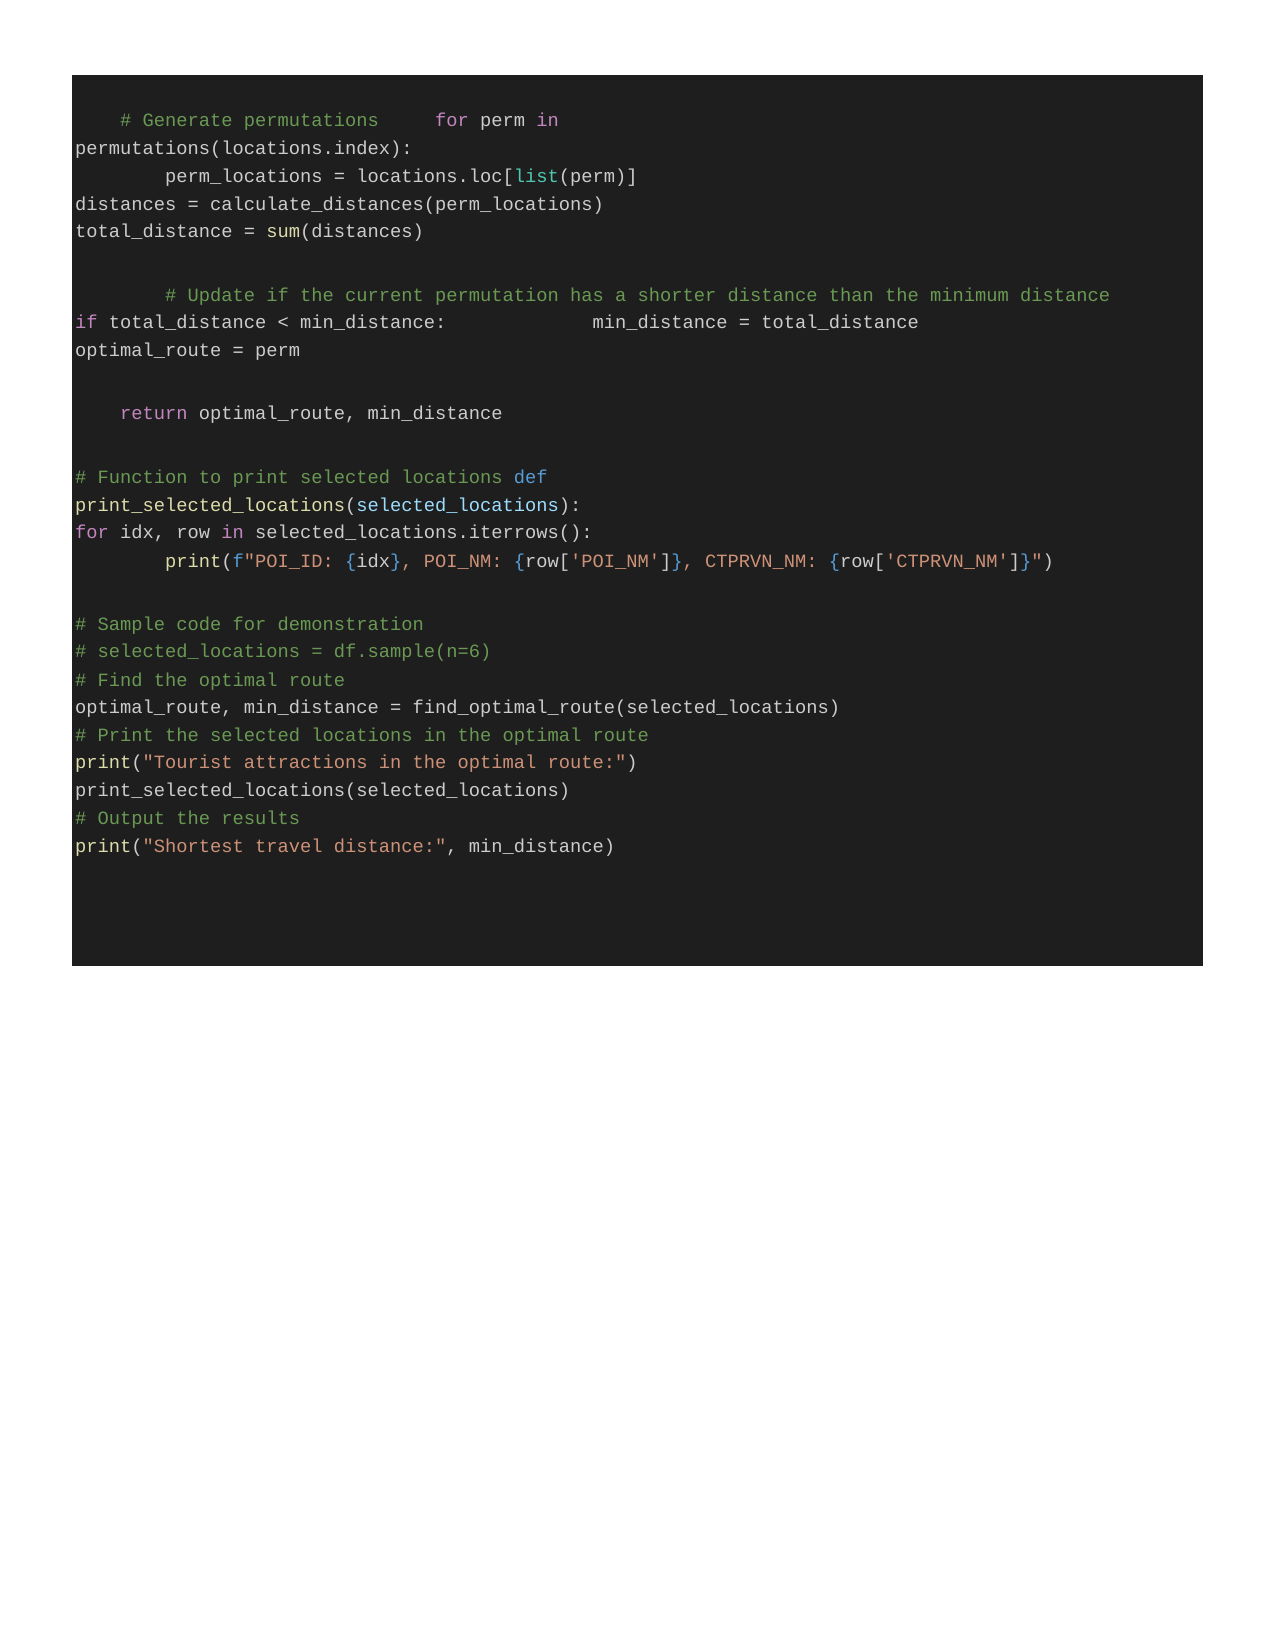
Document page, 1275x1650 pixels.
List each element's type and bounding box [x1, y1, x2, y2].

table_cell [72, 75, 1203, 966]
